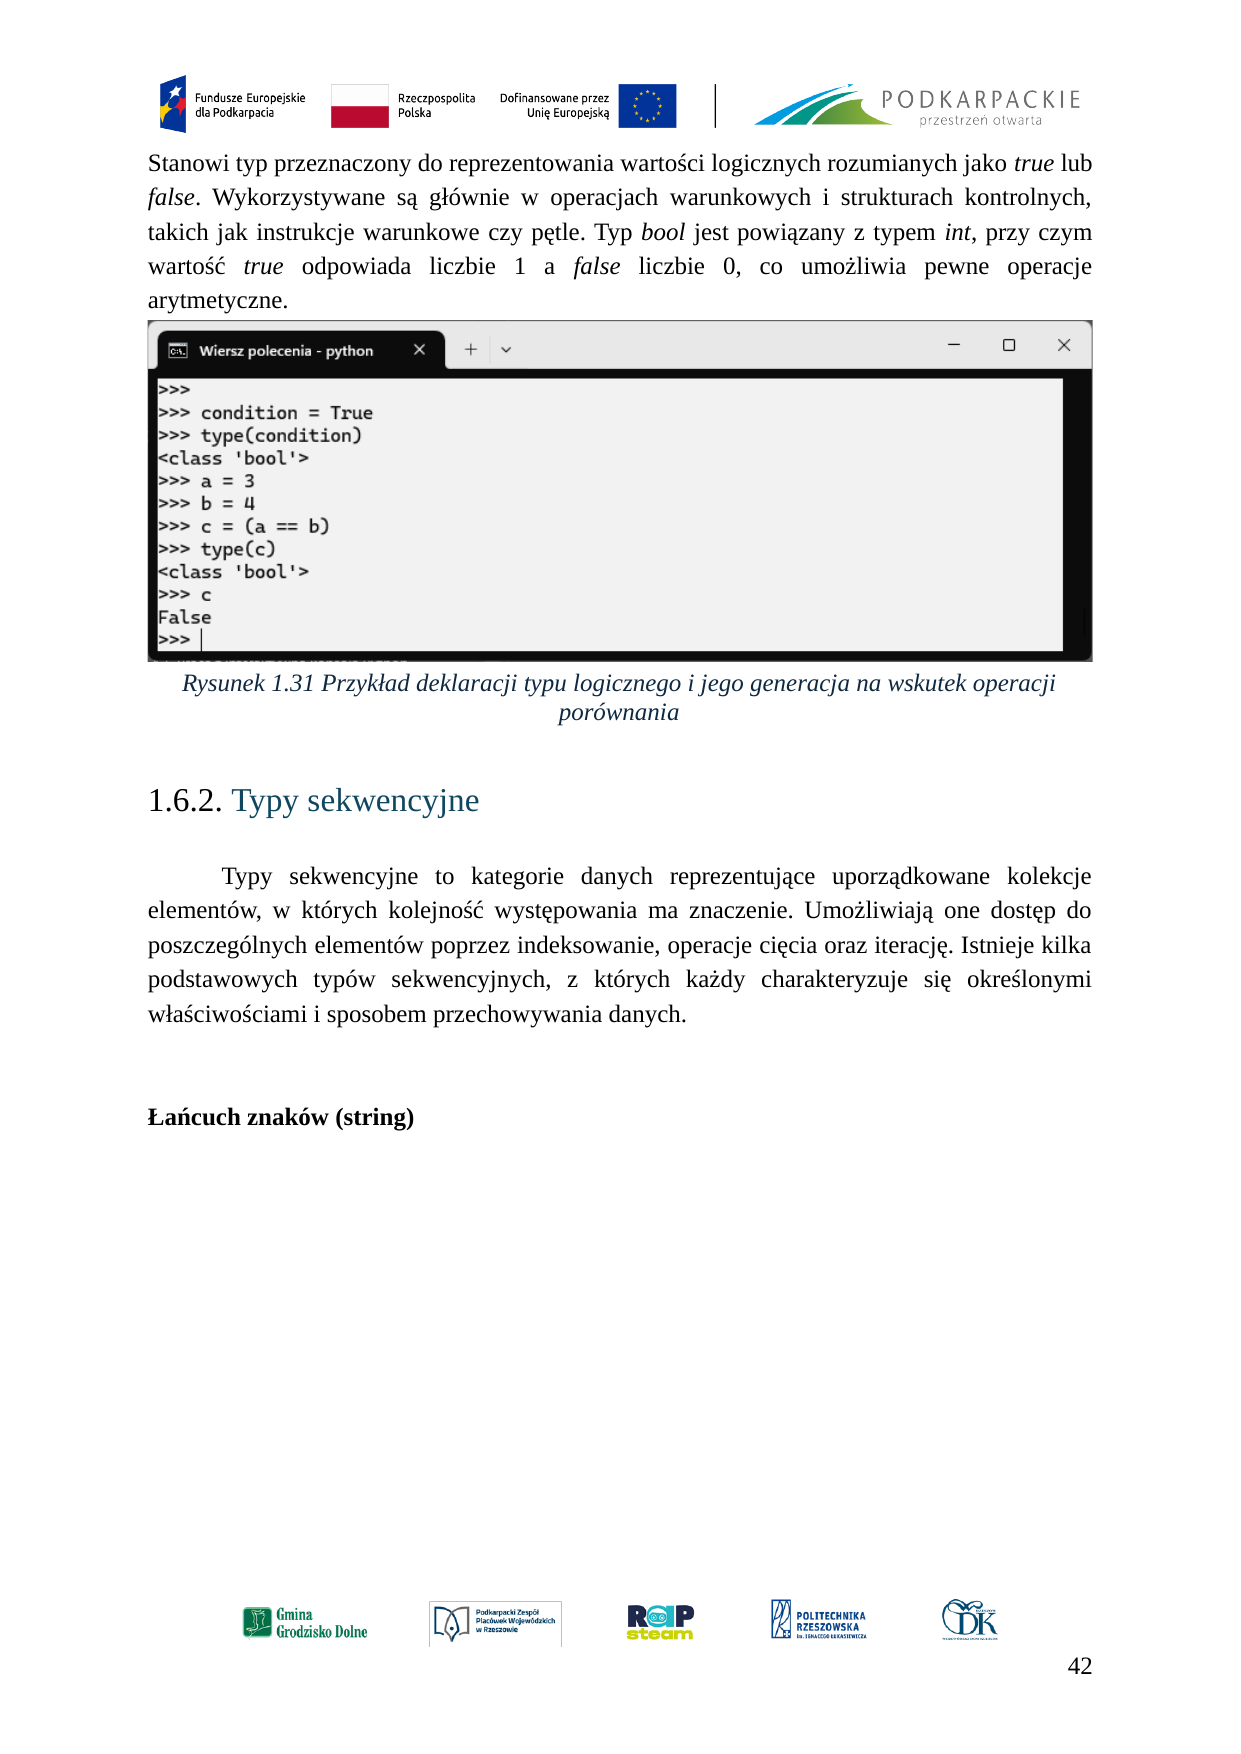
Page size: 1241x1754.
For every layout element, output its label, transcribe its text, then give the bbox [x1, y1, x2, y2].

text Stanowi typ przeznaczony do reprezentowania wartości logicznych rozumianych jako true lub false. Wykorzystywane są głównie w operacjach warunkowych i strukturach kontrolnych, takich jak instrukcje warunkowe czy pętle. Typ bool jest powiązany z typem int, przy czym wartość true odpowiada liczbie 1 a false liczbie 0, co umożliwia pewne operacje arytmetyczne. [148, 148, 1092, 320]
picture [147, 320, 1093, 662]
picture [242, 1585, 998, 1652]
text Łańcuch znaków (string) [148, 1102, 1092, 1131]
text Typy sekwencyjne to kategorie danych reprezentujące uporządkowane kolekcje elementów, w których kolejność występowania ma znaczenie. Umożliwiają one dostęp do poszczególnych elementów poprzez indeksowanie, operacje cięcia oraz iterację. Istnieje kilka podstawowych typów sekwencyjnych, z których każdy charakteryzuje się określonymi właściwościami i sposobem przechowywania danych. [148, 861, 1092, 1028]
text Rysunek 1.31 Przykład deklaracji typu logicznego i jego generacja na wskutek operacji porównania [148, 668, 1092, 725]
picture [147, 60, 1093, 148]
subtitle Typy sekwencyjne [148, 781, 1092, 819]
